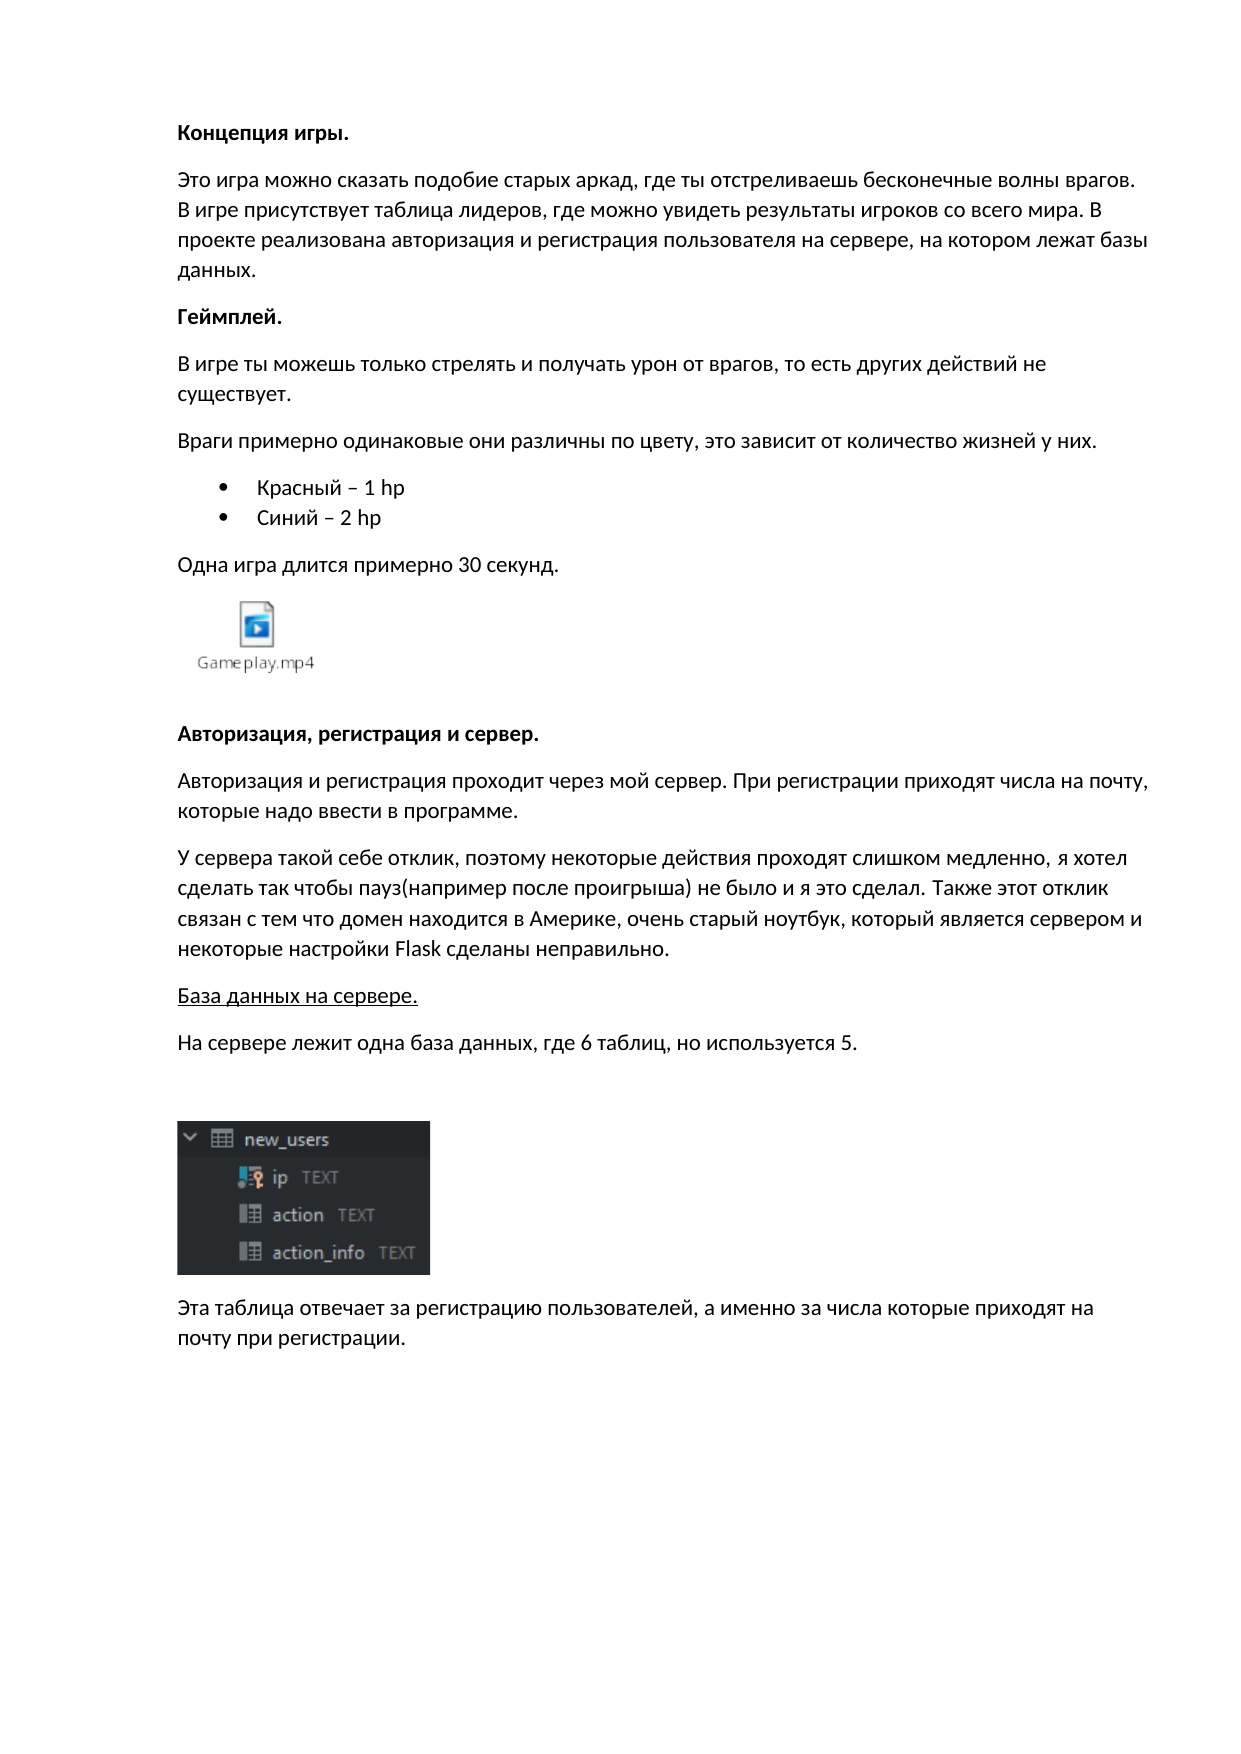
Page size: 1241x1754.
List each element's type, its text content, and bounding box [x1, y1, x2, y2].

picture [177, 1121, 431, 1275]
text Концепция игры. [177, 118, 1152, 146]
list Красный – 1 hp [219, 473, 1152, 501]
text У сервера такой себе отклик, поэтому некоторые действия проходят слишком медленно, я хотел сделать так чтобы пауз(например после проигрыша) не было и я это сделал. Также этот отклик связан с тем что домен находится в Америке, очень старый ноутбук, который является сервером и некоторые настройки Flask сделаны неправильно. [177, 843, 1152, 962]
list Синий – 2 hp [219, 503, 1152, 532]
text База данных на сервере. [177, 981, 1152, 1009]
text Это игра можно сказать подобие старых аркад, где ты отстреливаешь бесконечные волны врагов. В игре присутствует таблица лидеров, где можно увидеть результаты игроков со всего мира. В проекте реализована авторизация и регистрация пользователя на сервере, на котором лежат базы данных. [177, 165, 1152, 284]
text Враги примерно одинаковые они различны по цвету, это зависит от количество жизней у них. [177, 426, 1152, 454]
text Геймплей. [177, 302, 1152, 331]
text В игре ты можешь только стрелять и получать урон от врагов, то есть других действий не существует. [177, 349, 1152, 408]
text На сервере лежит одна база данных, где 6 таблиц, но используется 5. [177, 1028, 1152, 1056]
text Эта таблица отвечает за регистрацию пользователей, а именно за числа которые приходят на почту при регистрации. [177, 1293, 1152, 1352]
text Авторизация и регистрация проходит через мой сервер. При регистрации приходят числа на почту, которые надо ввести в программе. [177, 766, 1152, 824]
text Одна игра длится примерно 30 секунд. [177, 550, 1152, 578]
text Авторизация, регистрация и сервер. [177, 719, 1152, 747]
